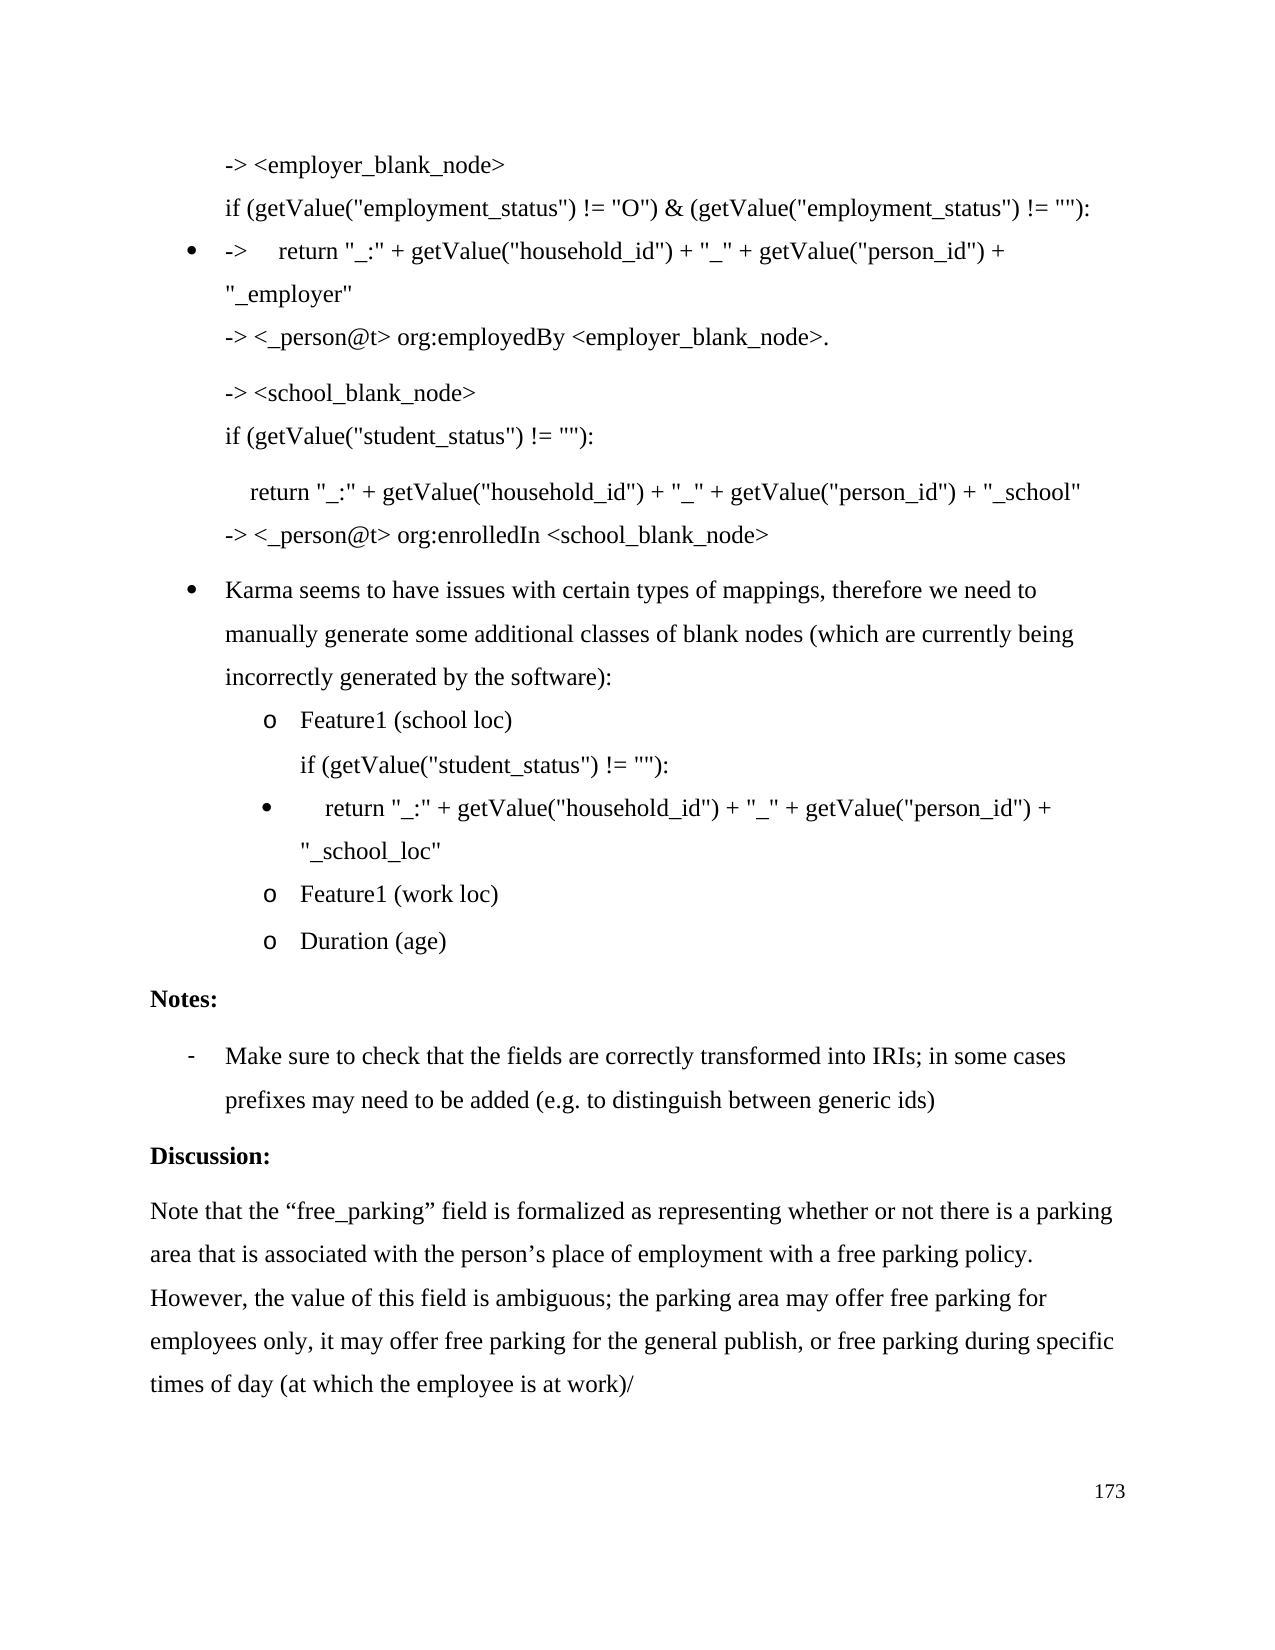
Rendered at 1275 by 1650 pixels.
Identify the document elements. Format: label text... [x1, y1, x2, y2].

list -> return "_:" + getValue("household_id") + "_" + getValue("person_id") + "_employer" -> <_person@t> org:employedBy <employer_blank_node>. [187, 236, 1125, 351]
text Discussion: [150, 1141, 1125, 1169]
list Make sure to check that the fields are correctly transformed into IRIs; in some cases prefixes may need to be added (e.g. to distinguish between generic ids) [187, 1040, 1125, 1114]
list Feature1 (work loc) [262, 879, 1125, 910]
list Feature1 (school loc) if (getValue("student_status") != ""): [262, 705, 1125, 779]
list Karma seems to have issues with certain types of mappings, therefore we need to manually generate some additional classes of blank nodes (which are currently being incorrectly generated by the software): [187, 576, 1125, 691]
text Notes: [150, 984, 1125, 1013]
text return "_:" + getValue("household_id") + "_" + getValue("person_id") + "_school" -> <_person@t> org:enrolledIn <school_blank_node> [225, 477, 1125, 549]
list return "_:" + getValue("household_id") + "_" + getValue("person_id") + "_school_loc" [262, 793, 1125, 865]
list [187, 150, 1125, 222]
list Duration (age) [262, 926, 1125, 957]
text Note that the “free_parking” field is formalized as representing whether or not there is a parking area that is associated with the person’s place of employment with a free parking policy. However, the value of this field is ambiguous; the parking area may offer free parking for employees only, it may offer free parking for the general publish, or free parking during specific times of day (at which the employee is at work)/ [150, 1196, 1125, 1398]
text -> <school_blank_node> if (getValue("student_status") != ""): [225, 378, 1125, 450]
